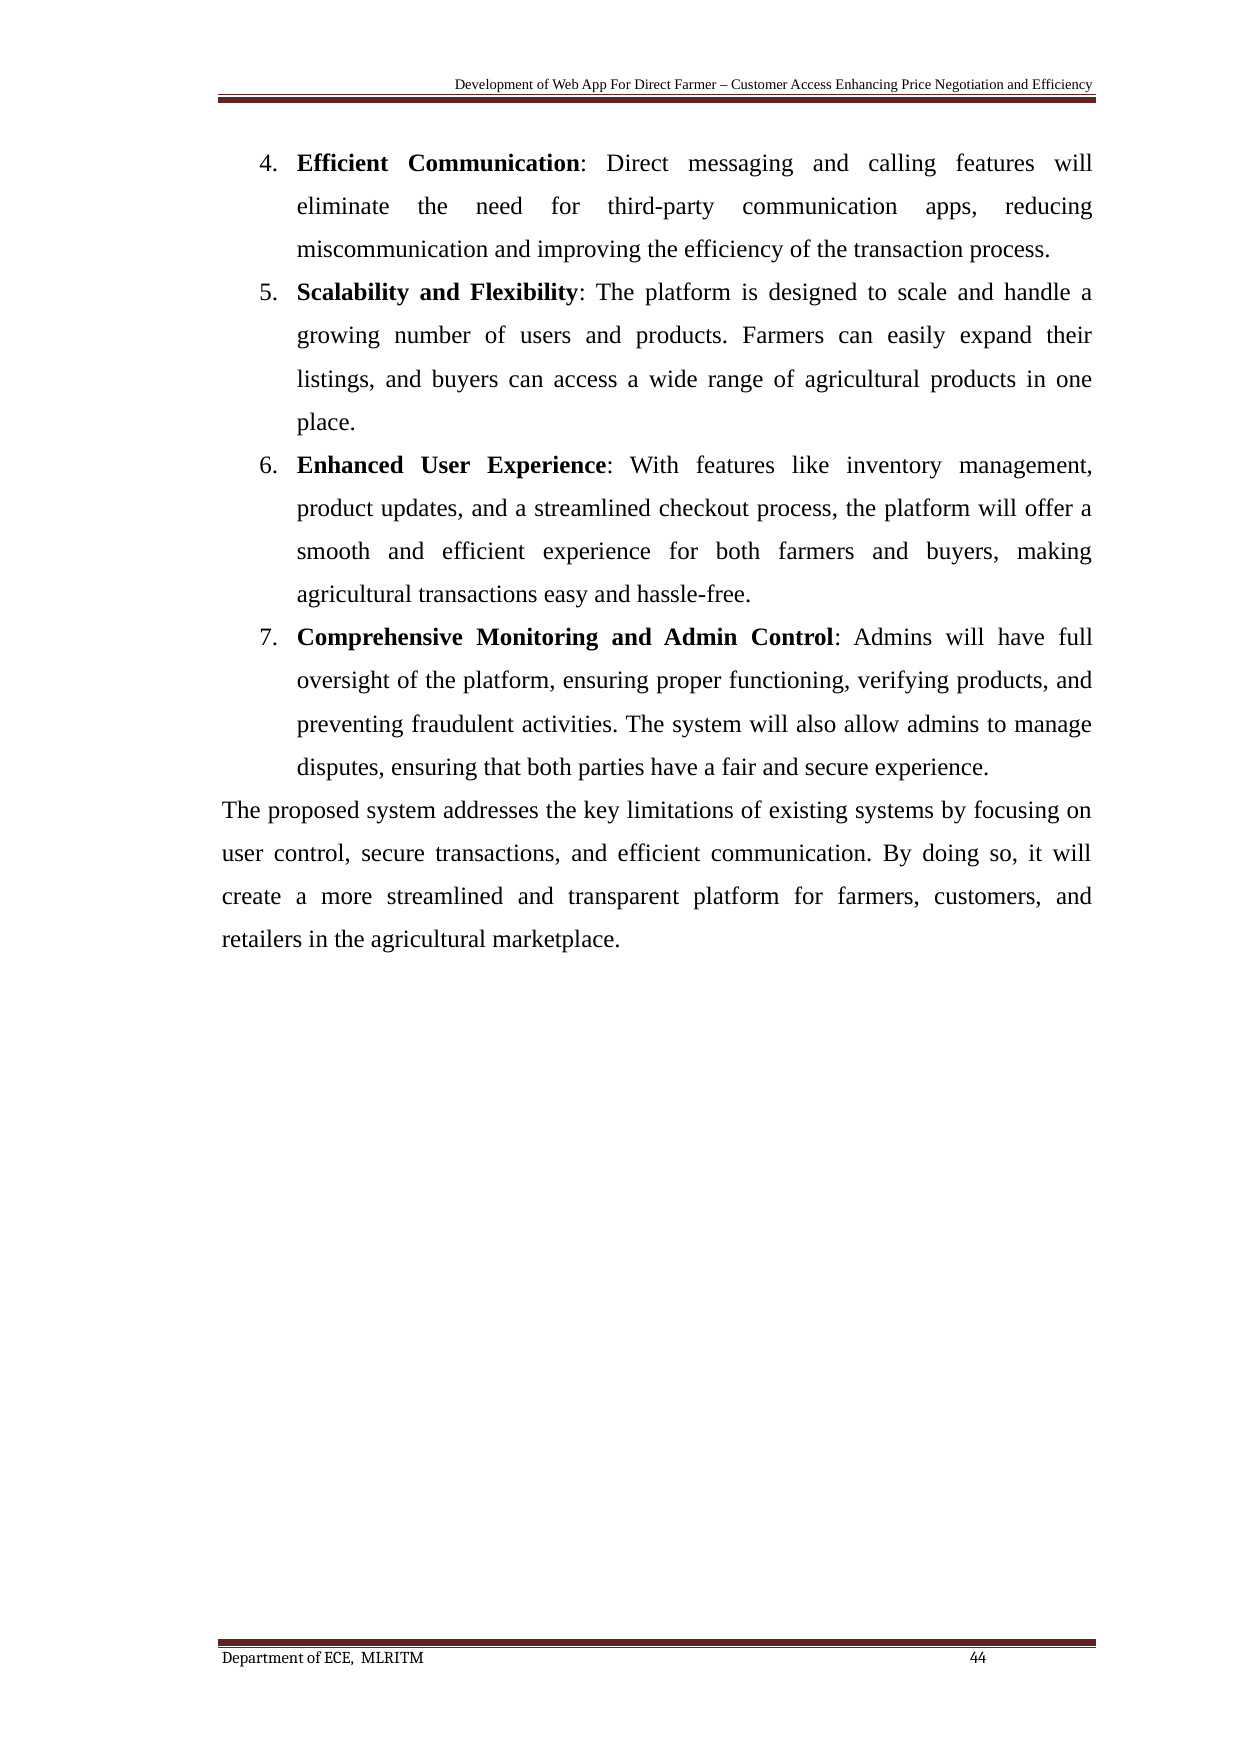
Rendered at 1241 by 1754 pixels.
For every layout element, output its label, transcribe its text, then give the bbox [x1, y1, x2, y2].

list Enhanced User Experience: With features like inventory management, product updates, and a streamlined checkout process, the platform will offer a smooth and efficient experience for both farmers and buyers, making agricultural transactions easy and hassle-free. [259, 450, 1093, 608]
text The proposed system addresses the key limitations of existing systems by focusing on user control, secure transactions, and efficient communication. By doing so, it will create a more streamlined and transparent platform for farmers, customers, and retailers in the agricultural marketplace. [222, 795, 1093, 953]
list Efficient Communication: Direct messaging and calling features will eliminate the need for third-party communication apps, reducing miscommunication and improving the efficiency of the transaction process. [259, 148, 1093, 263]
list Scalability and Flexibility: The platform is designed to scale and handle a growing number of users and products. Farmers can easily expand their listings, and buyers can access a wide range of agricultural products in one place. [259, 277, 1093, 436]
list Comprehensive Monitoring and Admin Control: Admins will have full oversight of the platform, ensuring proper functioning, verifying products, and preventing fraudulent activities. The system will also allow admins to manage disputes, ensuring that both parties have a fair and secure experience. [259, 622, 1093, 781]
